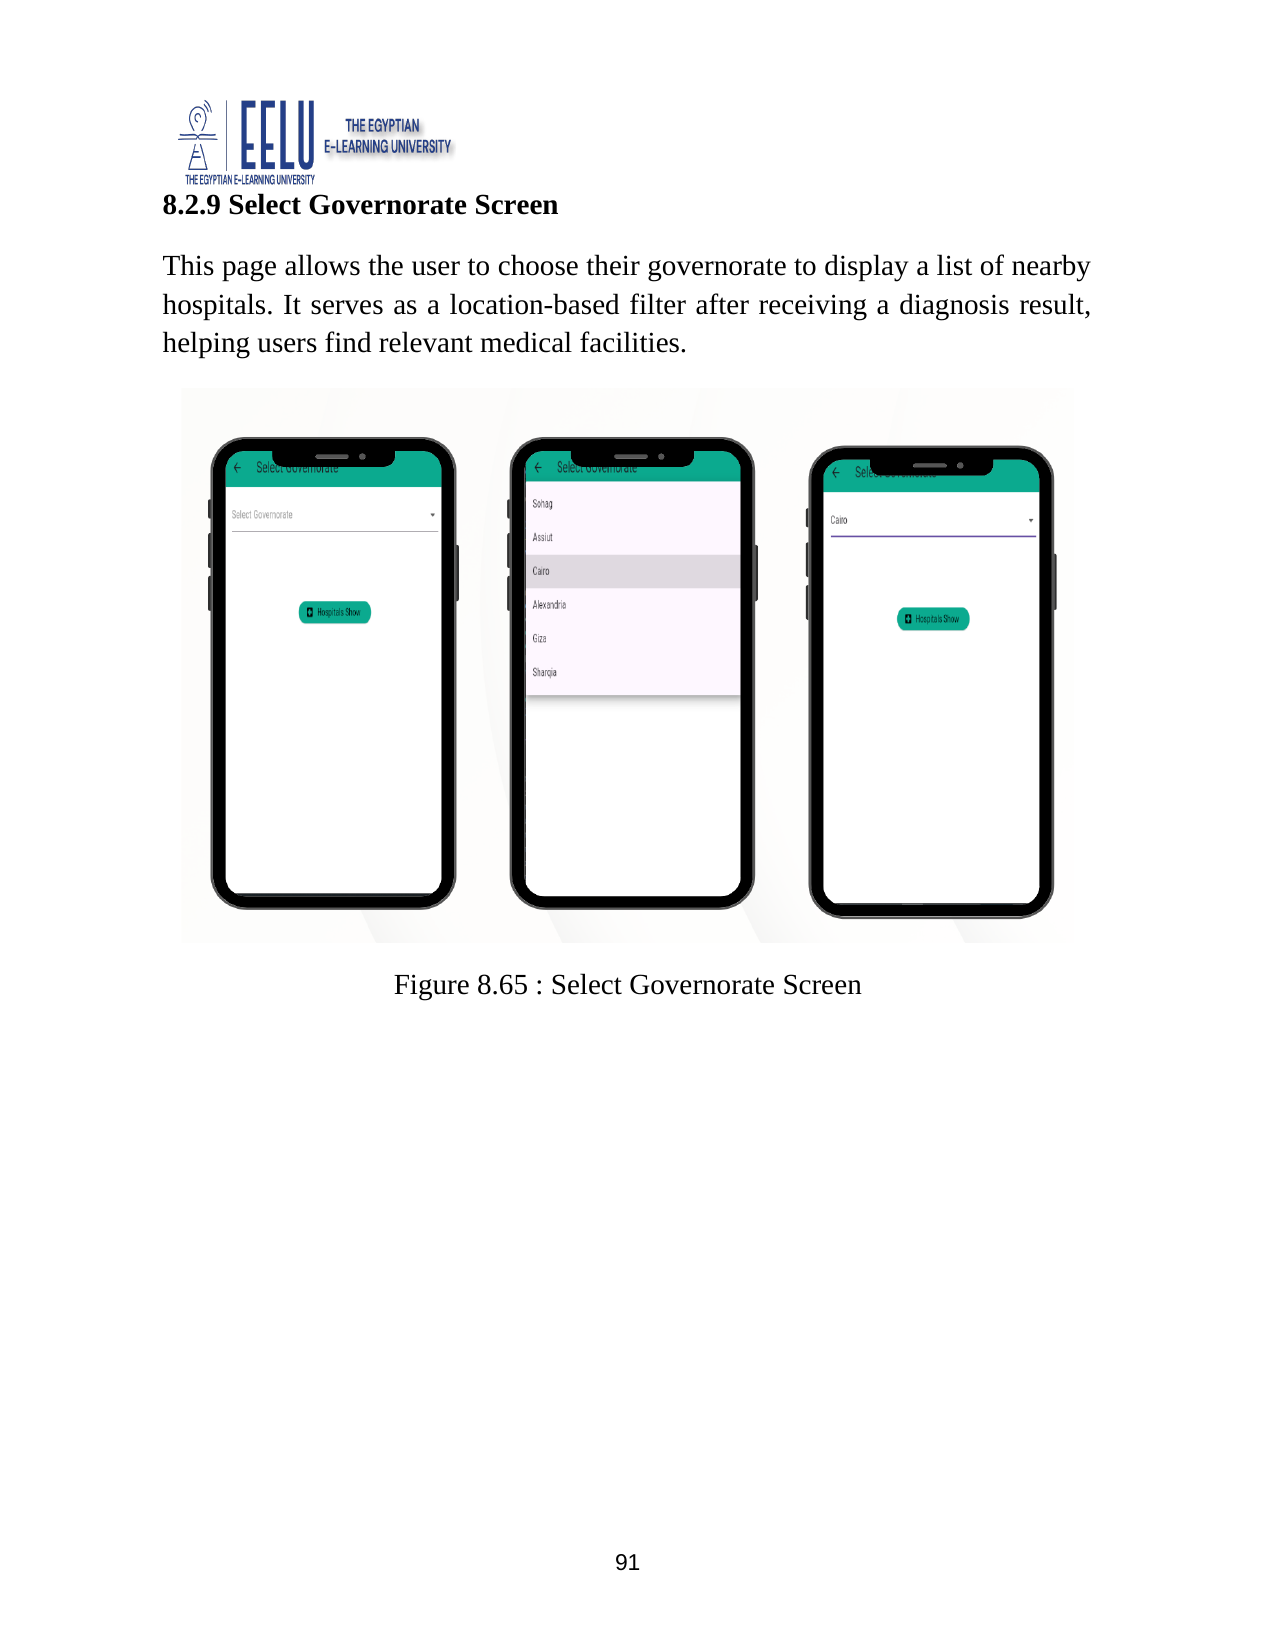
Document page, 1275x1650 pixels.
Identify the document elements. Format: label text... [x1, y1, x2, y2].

text This page allows the user to choose their governorate to display a list of nearby hospitals. It serves as a location-based filter after receiving a diagnosis result, helping users find relevant medical facilities. [162, 248, 1093, 359]
subtitle 8.2.9 Select Governorate Screen [162, 187, 1093, 221]
picture [181, 388, 1074, 943]
picture [162, 75, 457, 188]
text Figure 8.65 : Select Governorate Screen [162, 967, 1093, 1001]
